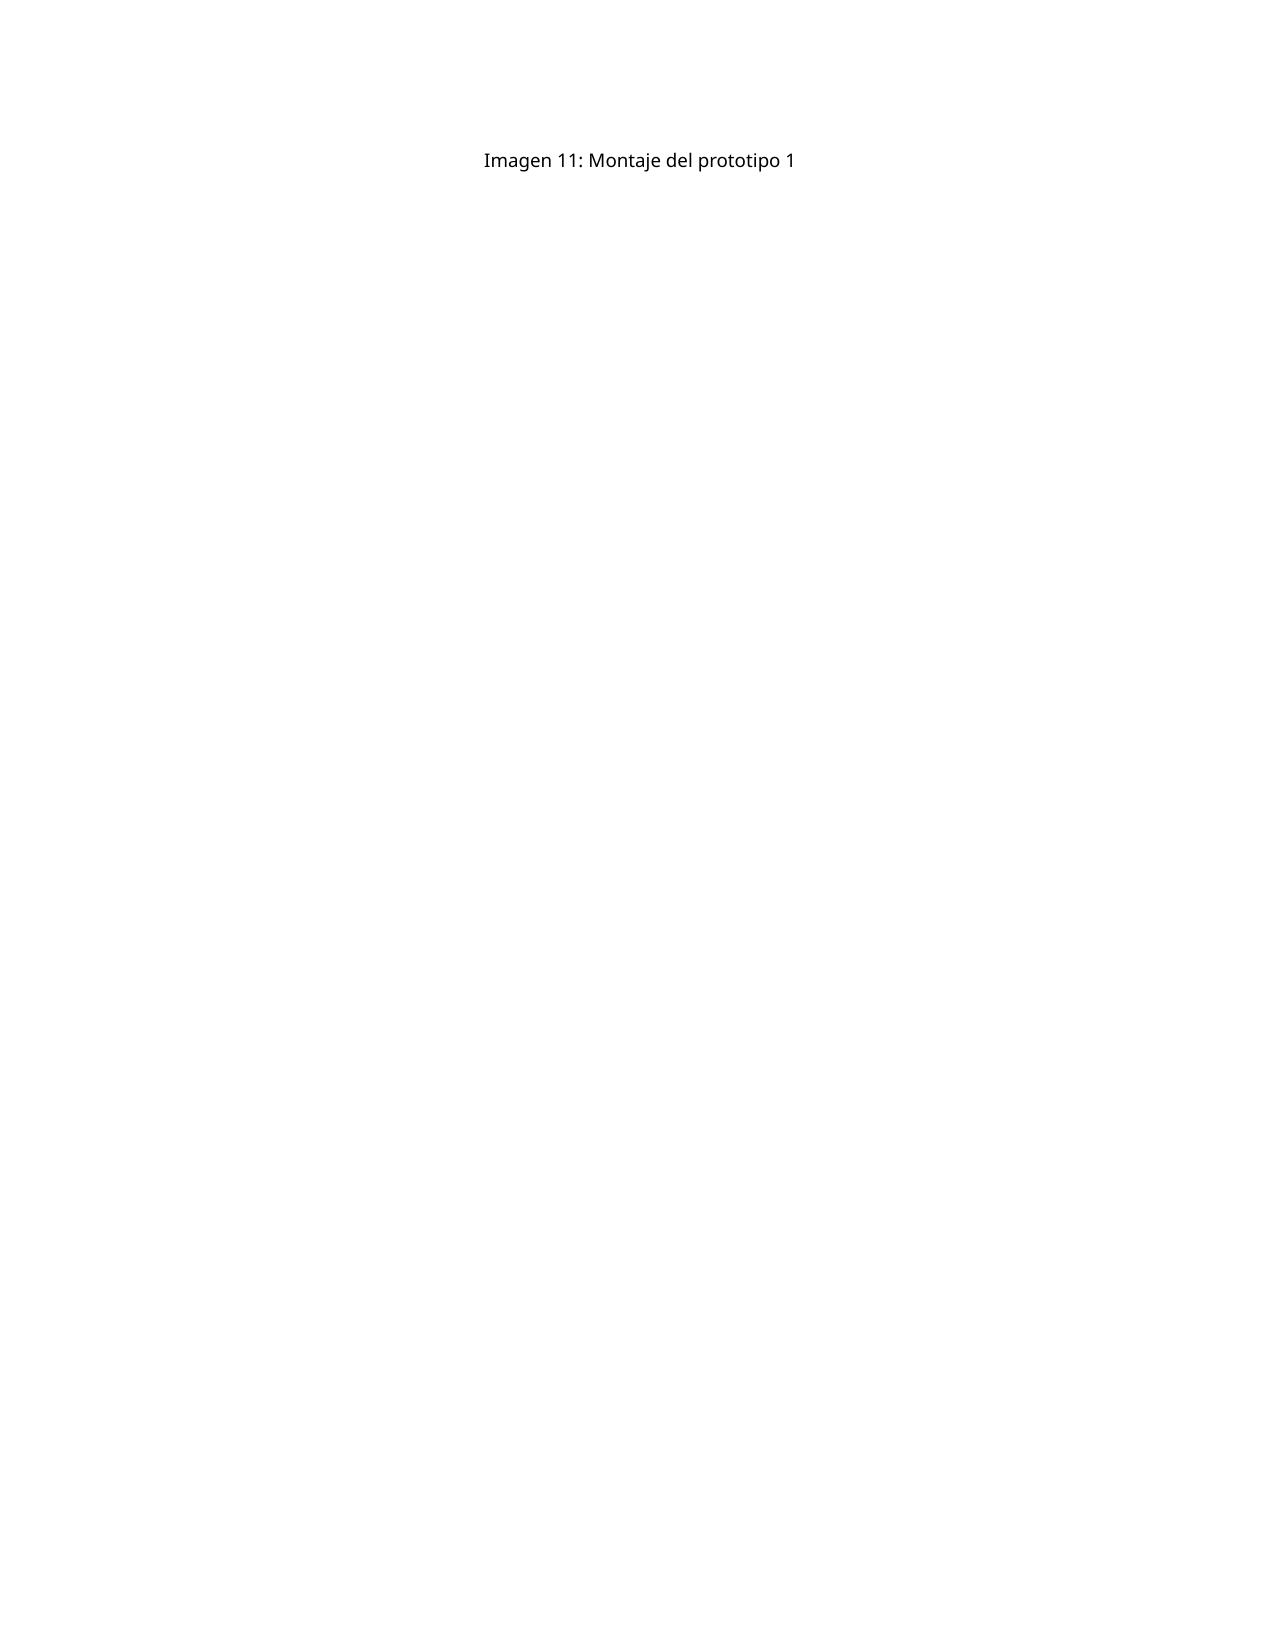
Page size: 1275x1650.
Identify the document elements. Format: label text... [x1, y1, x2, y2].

text Imagen 11: Montaje del prototipo 1 [177, 148, 1098, 173]
